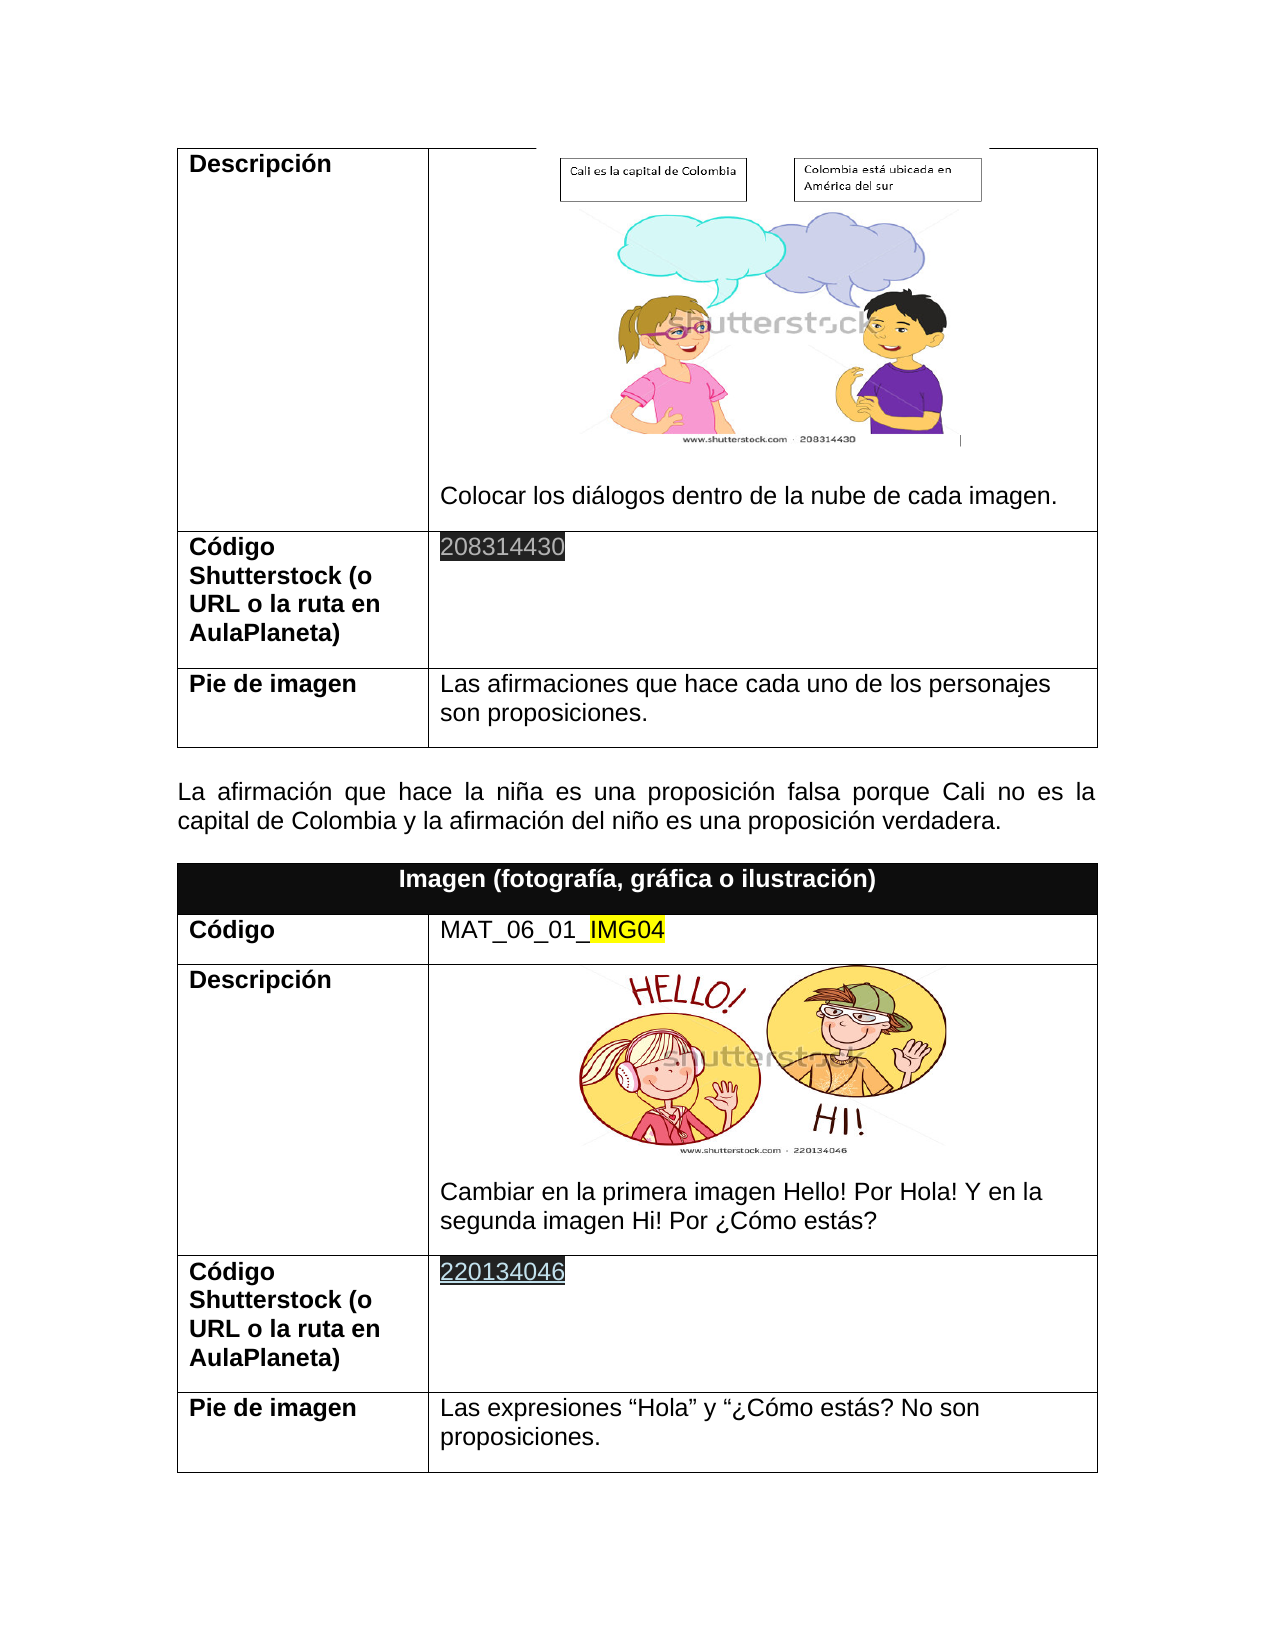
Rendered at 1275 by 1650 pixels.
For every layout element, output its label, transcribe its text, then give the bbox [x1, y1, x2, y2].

table_cell Pie de imagen [178, 1393, 428, 1472]
table_cell 208314430 [429, 532, 1097, 668]
table_cell Código Shutterstock (o URL o la ruta en AulaPlaneta) [178, 532, 428, 668]
table_cell Cambiar en la primera imagen Hello! Por Hola! Y en la segunda imagen Hi! Por ¿Cómo estás? [429, 965, 1097, 1255]
table_cell Código Shutterstock (o URL o la ruta en AulaPlaneta) [178, 1256, 428, 1392]
table_cell 220134046 [429, 1256, 1097, 1392]
table_cell Pie de imagen [178, 669, 428, 747]
table_cell Descripción [178, 965, 428, 1255]
text La afirmación que hace la niña es una proposición falsa porque Cali no es la capital de Colombia y la afirmación del niño es una proposición verdadera. [177, 777, 1098, 834]
table_cell Descripción [178, 149, 428, 531]
table_header Imagen (fotografía, gráfica o ilustración) [178, 864, 1097, 914]
table_cell Código [178, 915, 428, 964]
table_cell Las expresiones “Hola” y “¿Cómo estás? No son proposiciones. [429, 1393, 1097, 1472]
table_cell MAT_06_01_IMG04 [429, 915, 1097, 964]
picture [579, 965, 947, 1157]
table_cell Las afirmaciones que hace cada uno de los personajes son proposiciones. [429, 669, 1097, 747]
picture [536, 148, 990, 461]
table_cell Colocar los diálogos dentro de la nube de cada imagen. [429, 149, 1097, 531]
